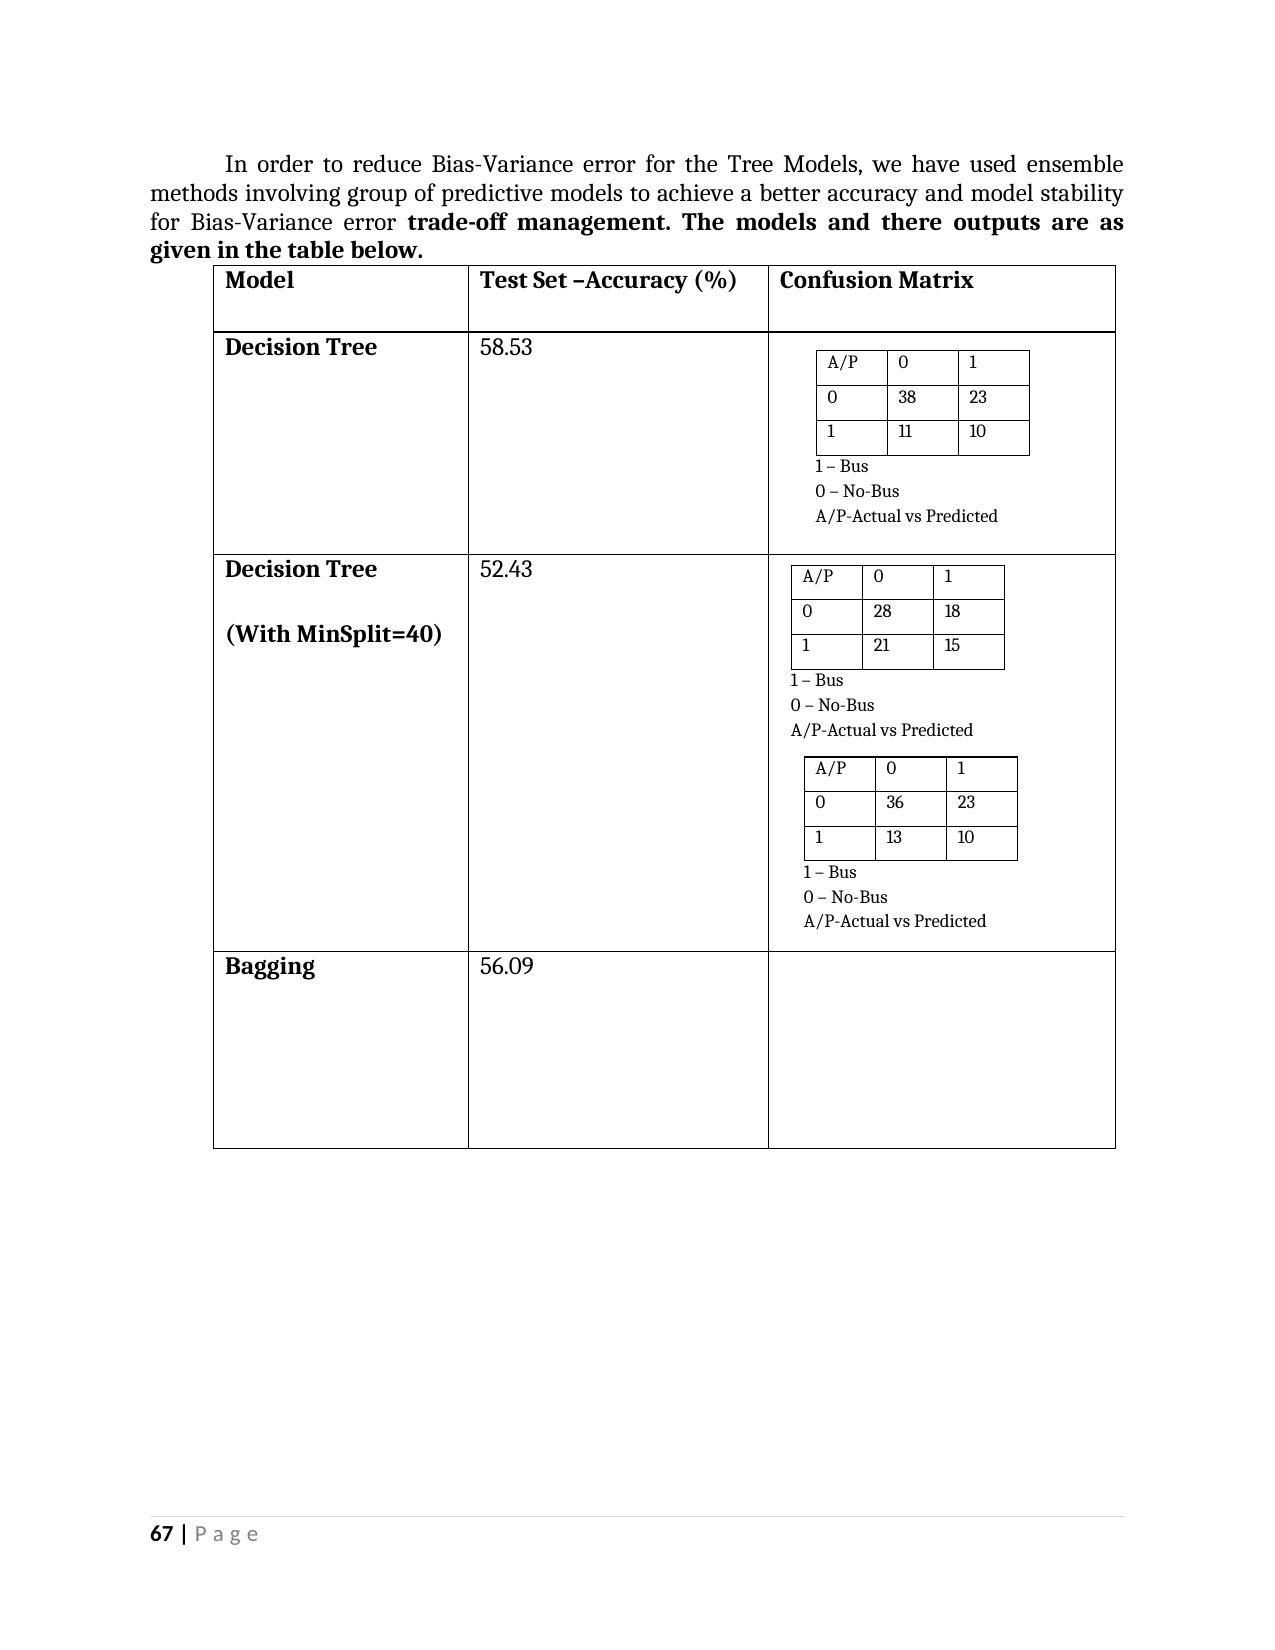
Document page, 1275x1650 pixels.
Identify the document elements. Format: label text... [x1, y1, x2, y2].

table_cell 52.43 [469, 555, 768, 951]
table_cell [769, 333, 1115, 553]
table_header Test Set –Accuracy (%) [469, 266, 768, 331]
table_cell 58.53 [469, 333, 768, 553]
table_cell [769, 952, 1115, 1148]
table_cell Bagging [214, 952, 468, 1148]
table_cell 56.09 [469, 952, 768, 1148]
table_header Confusion Matrix [769, 266, 1115, 331]
table_cell Decision Tree (With MinSplit=40) [214, 555, 468, 951]
table_cell [769, 555, 1115, 951]
text In order to reduce Bias-Variance error for the Tree Models, we have used ensemble methods involving group of predictive models to achieve a better accuracy and model stability for Bias-Variance error trade-off management. The models and there outputs are as given in the table below. [150, 150, 1125, 265]
table_cell Decision Tree [214, 333, 468, 553]
table_header Model [214, 266, 468, 331]
